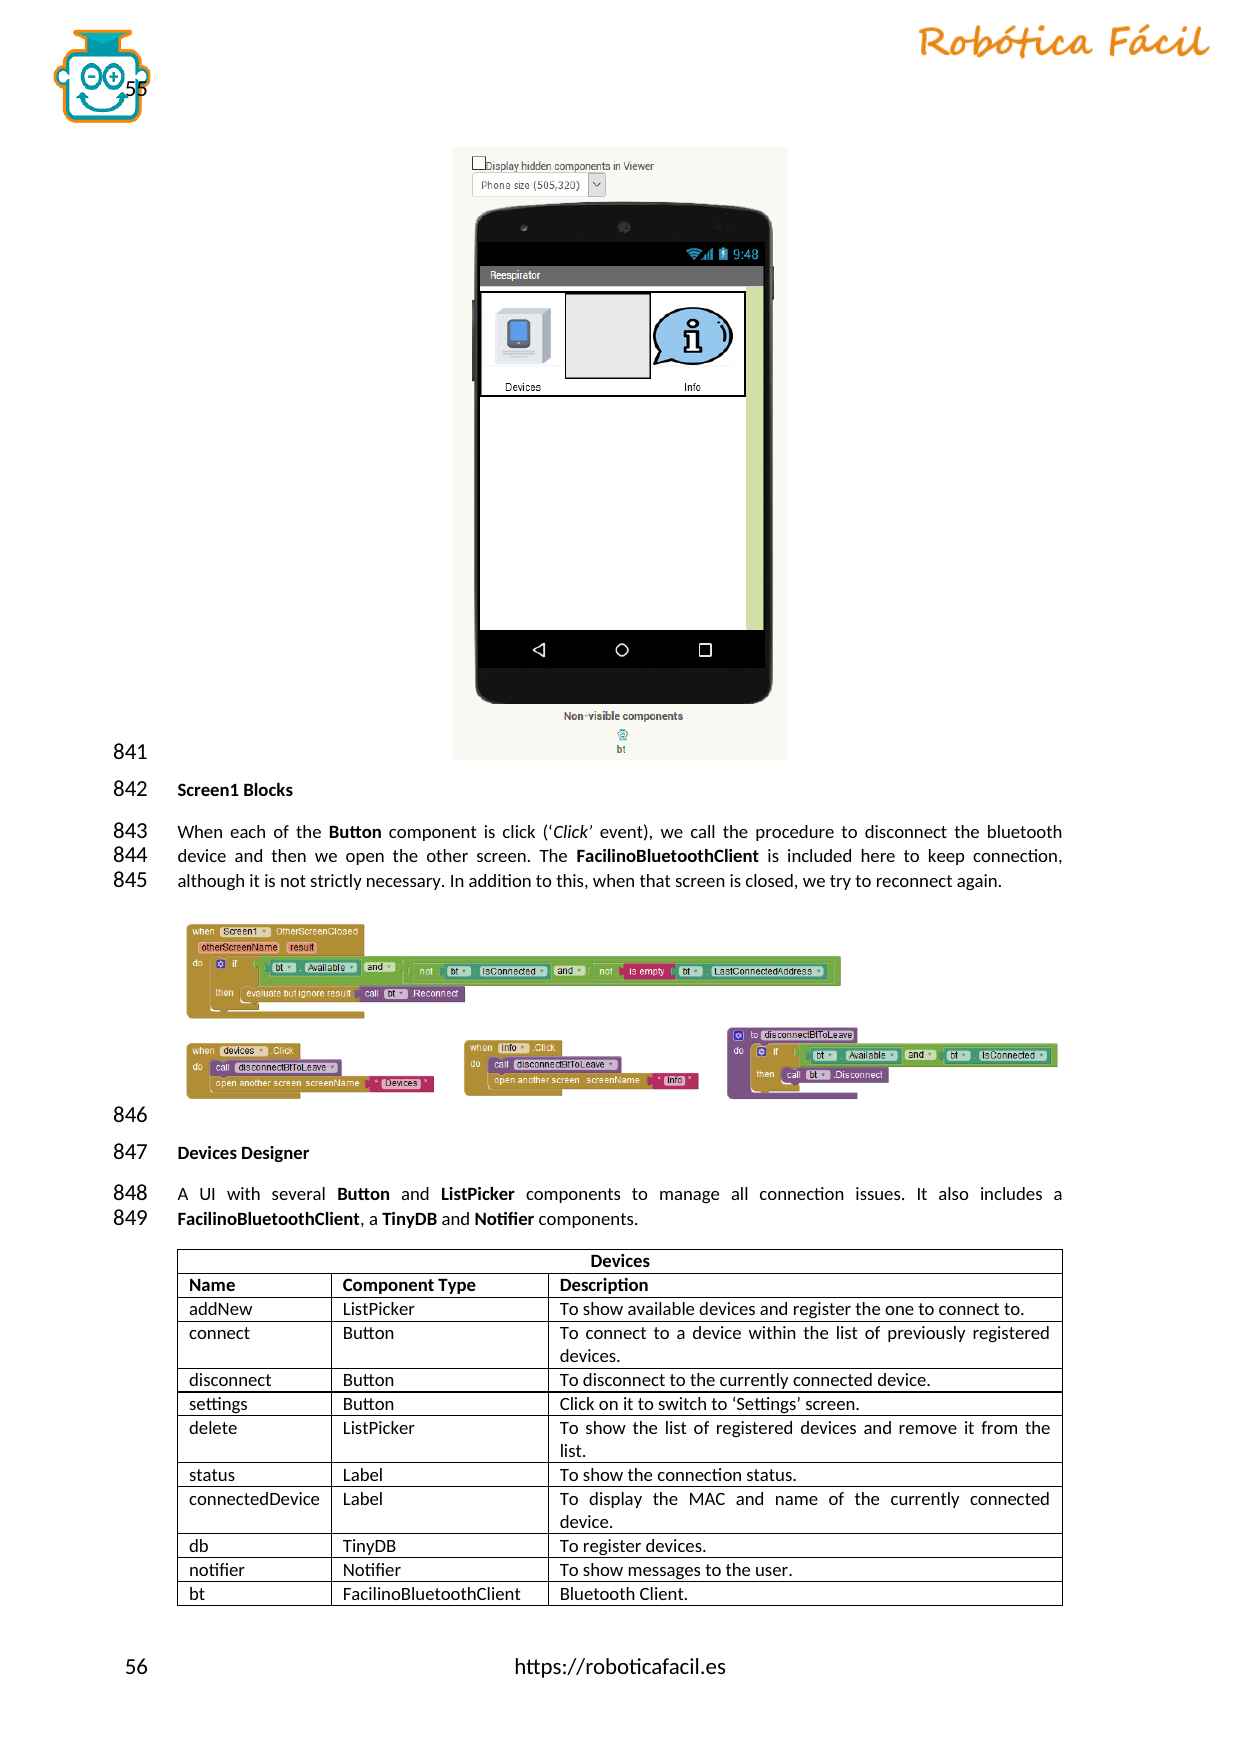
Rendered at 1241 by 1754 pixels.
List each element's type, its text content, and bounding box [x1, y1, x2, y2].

picture [917, 22, 1215, 64]
table_cell connect [178, 1322, 331, 1367]
table_cell status [178, 1463, 331, 1486]
table_cell Button [332, 1322, 548, 1367]
table_cell Bluetooth Client. [549, 1582, 1062, 1605]
table_cell To show the connection status. [549, 1463, 1062, 1486]
table_cell To disconnect to the currently connected device. [549, 1369, 1062, 1391]
table_cell To show available devices and register the one to connect to. [549, 1298, 1062, 1321]
table_cell ListPicker [332, 1416, 548, 1462]
table_cell To display the MAC and name of the currently connected device. [549, 1487, 1062, 1533]
table_cell Click on it to switch to ‘Settings’ screen. [549, 1393, 1062, 1415]
table_cell Label [332, 1463, 548, 1486]
table_cell To show the list of registered devices and remove it from the list. [549, 1416, 1062, 1462]
table_cell Button [332, 1393, 548, 1415]
picture [177, 910, 1063, 1123]
table_cell disconnect [178, 1369, 331, 1391]
table_cell TinyDB [332, 1534, 548, 1557]
table_cell Component Type [332, 1274, 548, 1297]
table_cell Notifier [332, 1558, 548, 1581]
table_cell Label [332, 1487, 548, 1533]
table_cell bt [178, 1582, 331, 1605]
table_cell db [178, 1534, 331, 1557]
table_cell addNew [178, 1298, 331, 1321]
table_cell delete [178, 1416, 331, 1462]
text Screen1 Blocks [177, 778, 1063, 801]
table_header Devices [178, 1250, 1062, 1273]
table_cell To register devices. [549, 1534, 1062, 1557]
table_cell settings [178, 1393, 331, 1415]
table_cell Name [178, 1274, 331, 1297]
table_cell notifier [178, 1558, 331, 1581]
picture [53, 27, 151, 125]
text Devices Designer [177, 1141, 1063, 1164]
text A UI with several Button and ListPicker components to manage all connection issues. It also includes a FacilinoBluetoothClient, a TinyDB and Notifier components. [177, 1183, 1063, 1230]
picture [452, 147, 788, 760]
table_cell To connect to a device within the list of previously registered devices. [549, 1322, 1062, 1367]
table_cell Button [332, 1369, 548, 1391]
table_cell ListPicker [332, 1298, 548, 1321]
table_cell Description [549, 1274, 1062, 1297]
table_cell To show messages to the user. [549, 1558, 1062, 1581]
text When each of the Button component is click (‘Click’ event), we call the procedure to disconnect the bluetooth device and then we open the other screen. The FacilinoBluetoothClient is included here to keep connection, although it is not strictly necessary. In addition to this, when that screen is closed, we try to reconnect again. [177, 820, 1063, 892]
table_cell FacilinoBluetoothClient [332, 1582, 548, 1605]
table_cell connectedDevice [178, 1487, 331, 1533]
